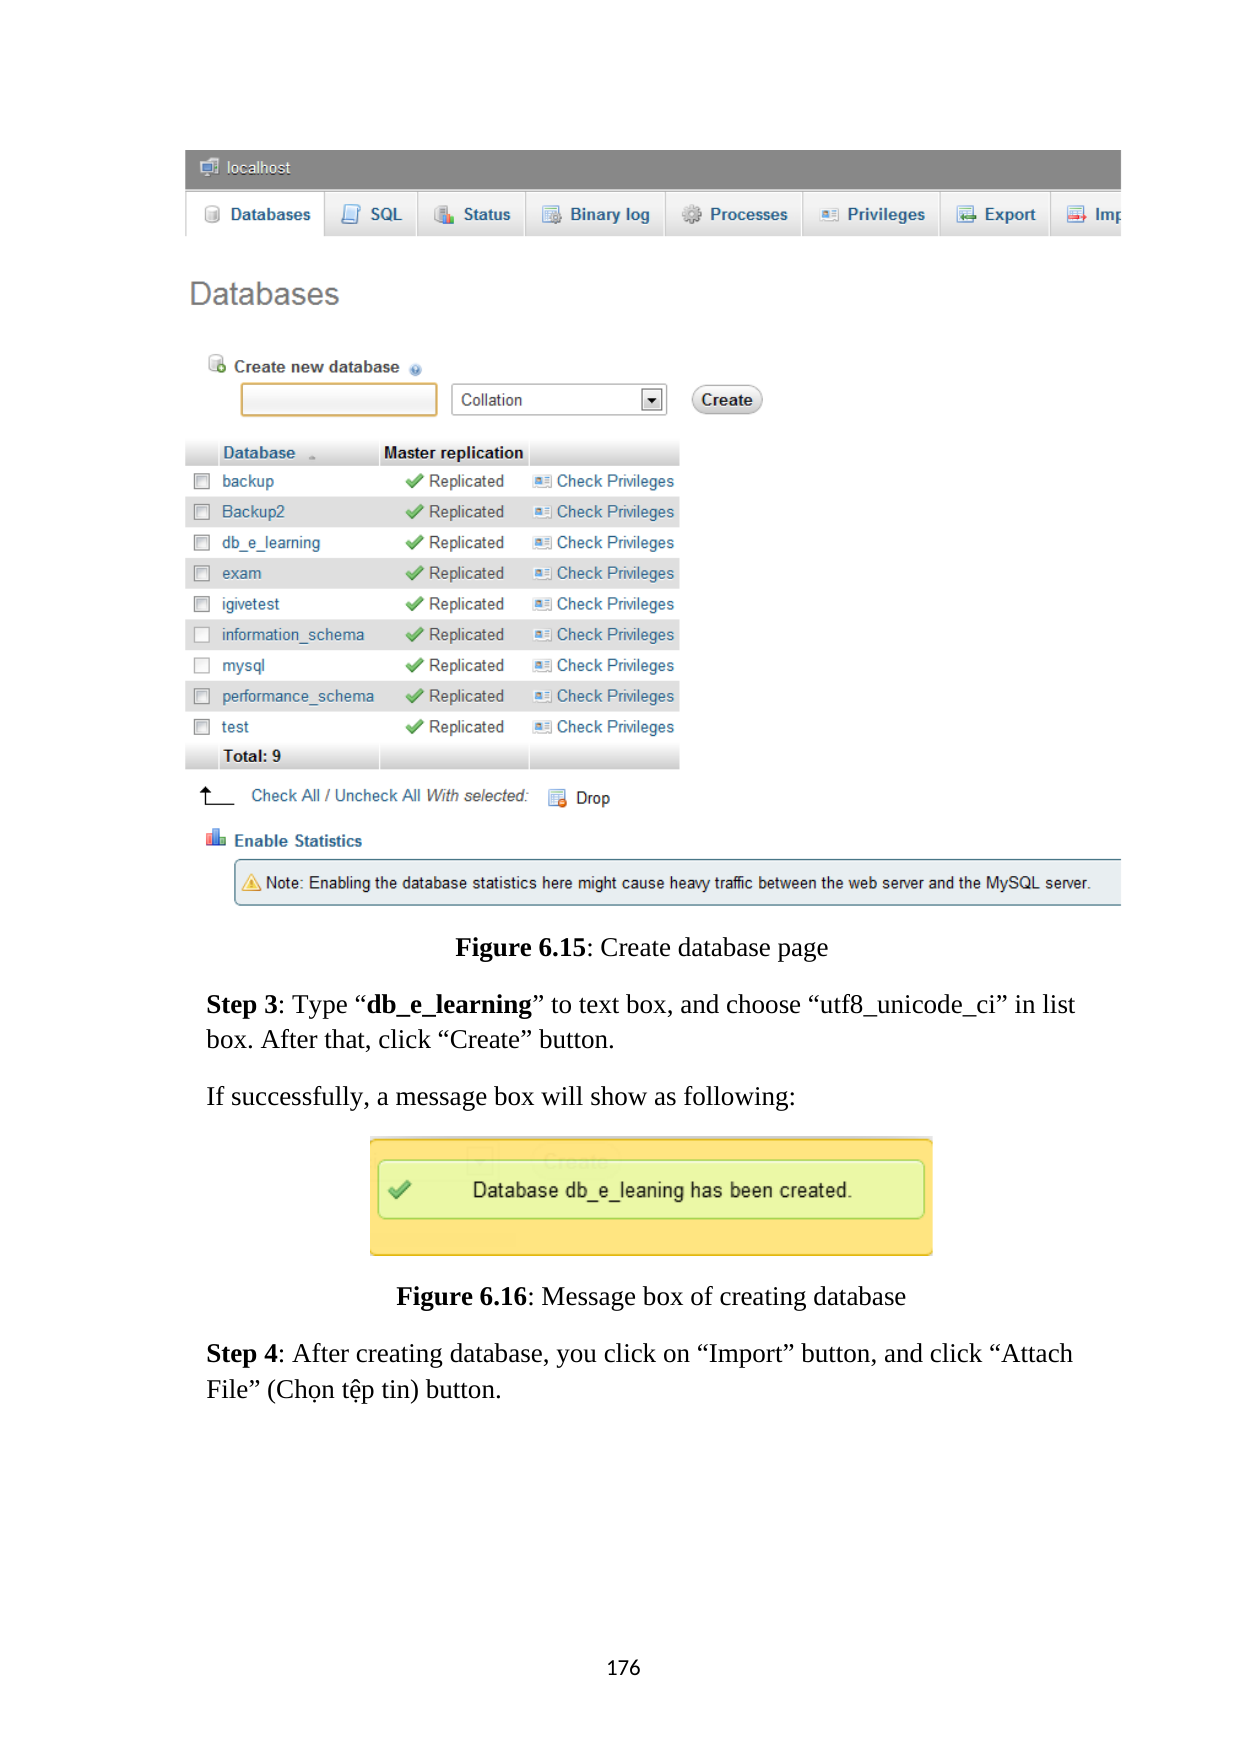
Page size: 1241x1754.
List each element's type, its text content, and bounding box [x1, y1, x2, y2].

text Figure 6.16: Message box of creating database [206, 1280, 1097, 1312]
text If successfully, a message box will show as following: [206, 1080, 1097, 1111]
text Step 4: After creating database, you click on “Import” button, and click “Attach File” (Chọn tệp tin) button. [206, 1337, 1097, 1404]
picture [178, 150, 1125, 907]
picture [370, 1136, 933, 1256]
text Step 3: Type “db_e_learning” to text box, and choose “utf8_unicode_ci” in list box. After that, click “Create” button. [206, 988, 1097, 1055]
text Figure 6.15: Create database page [187, 931, 1097, 962]
